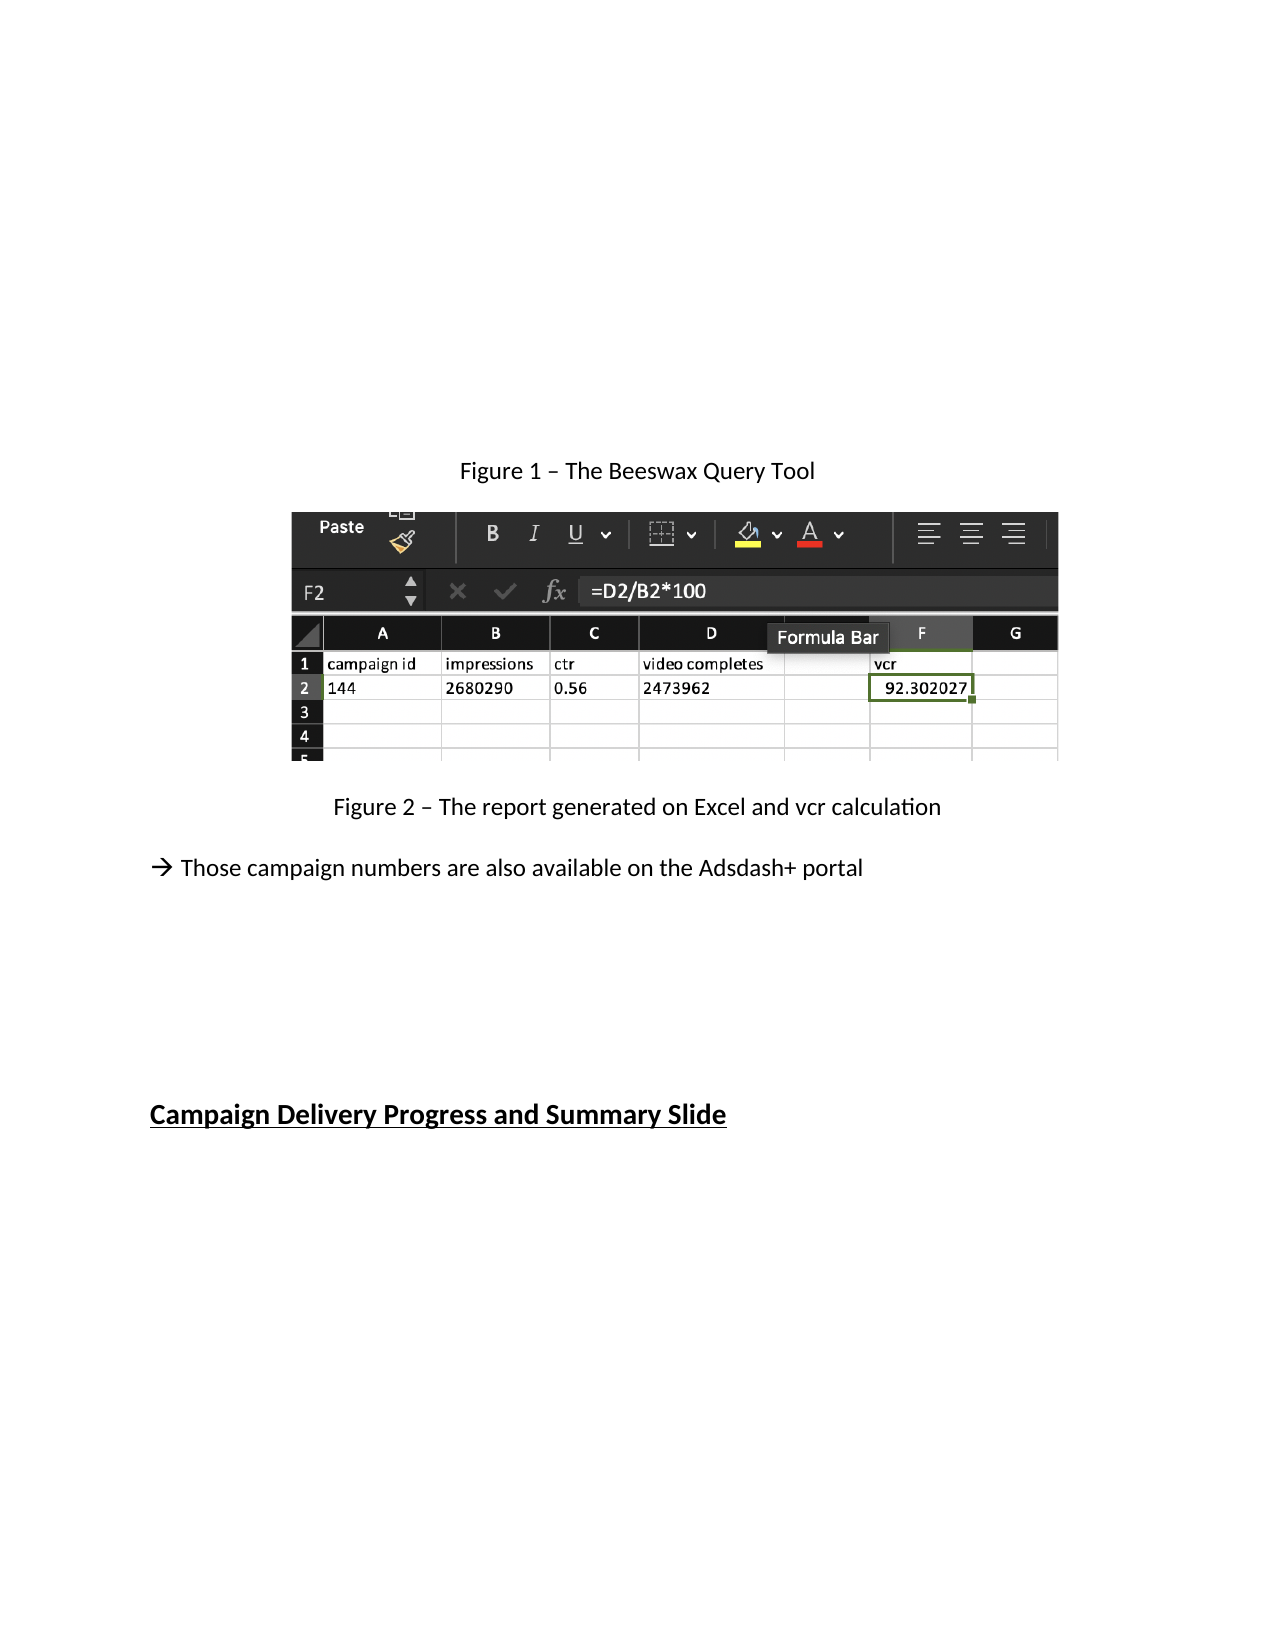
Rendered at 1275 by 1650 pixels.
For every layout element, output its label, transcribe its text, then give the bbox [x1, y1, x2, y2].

text Campaign Delivery Progress and Summary Slide [150, 1096, 1125, 1132]
text Figure 1 – The Beeswax Query Tool [150, 455, 1125, 486]
text Figure 2 – The report generated on Excel and vcr calculation [150, 791, 1125, 821]
picture [291, 512, 1059, 761]
text Those campaign numbers are also available on the Adsdash+ portal [150, 852, 1125, 882]
